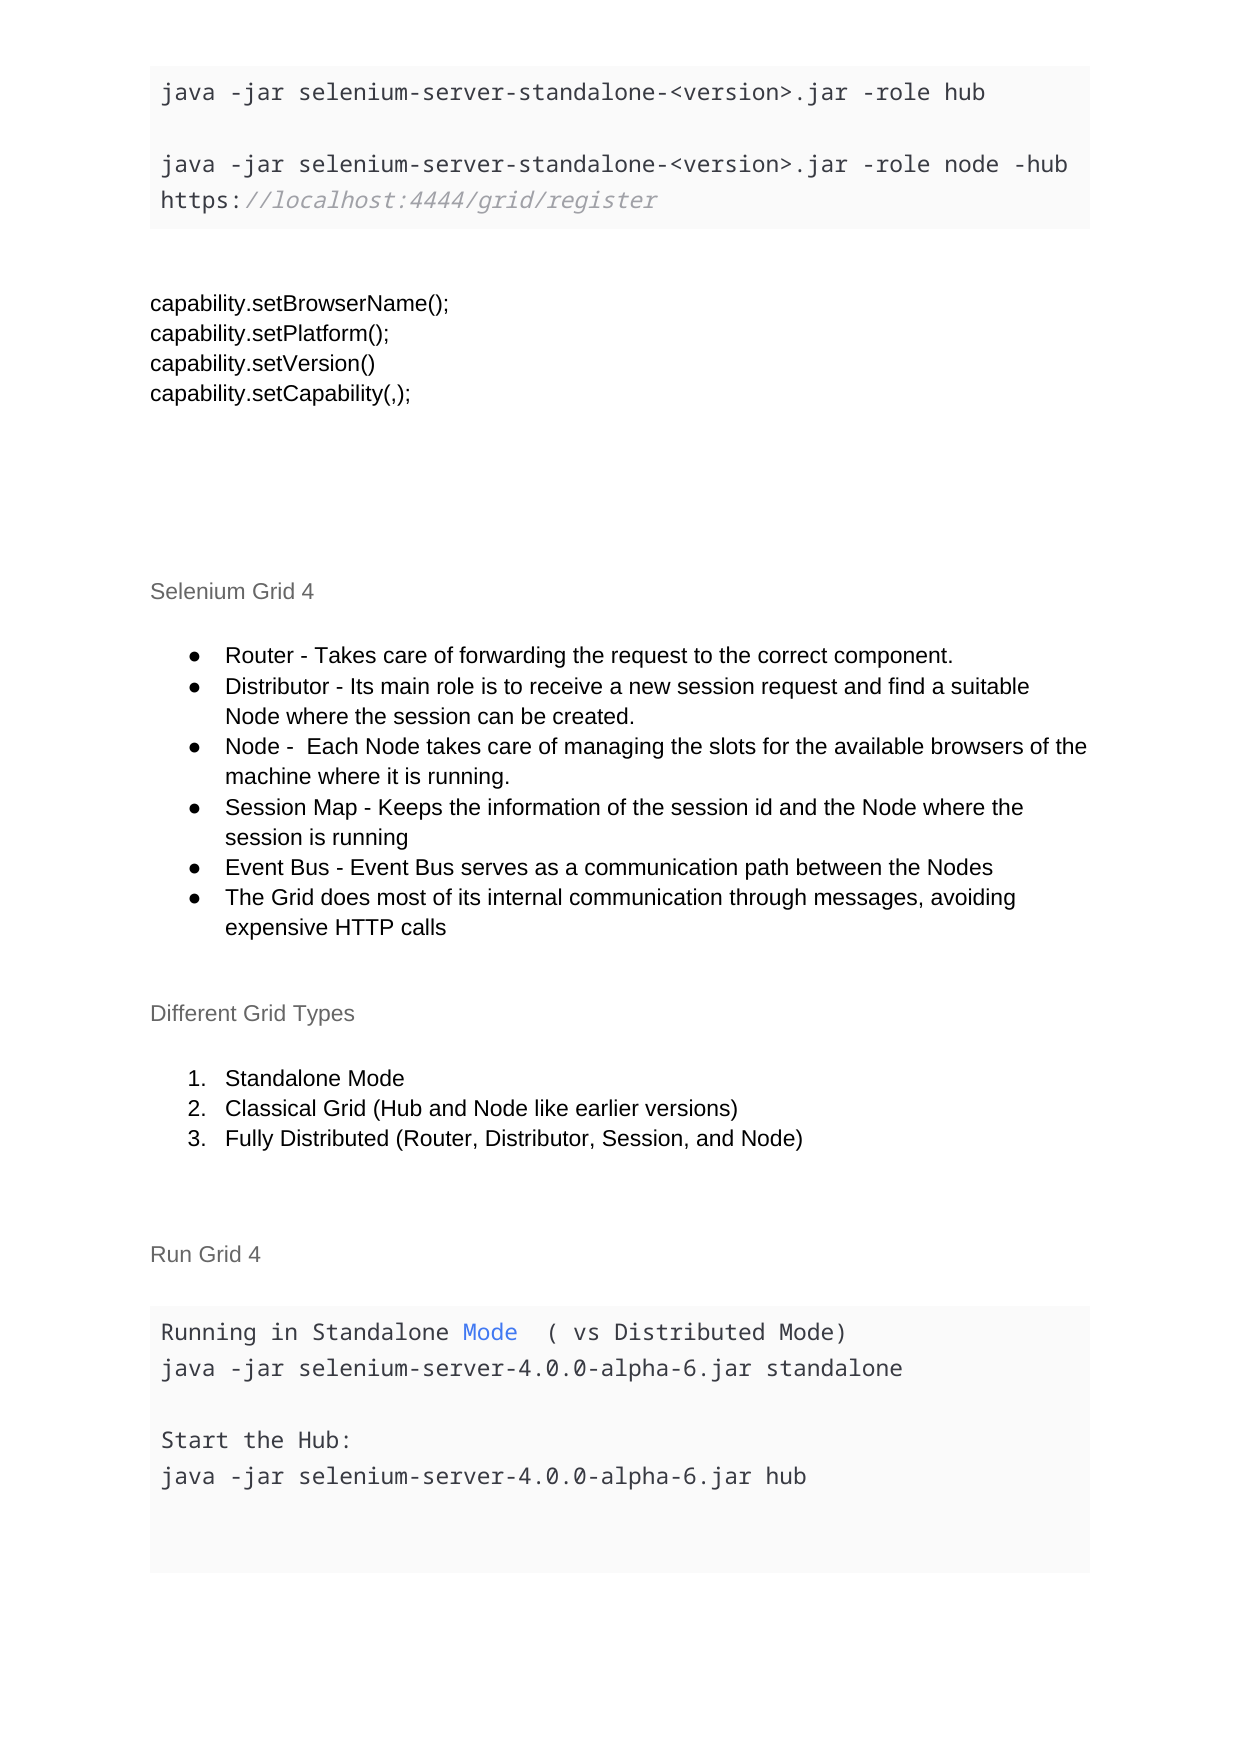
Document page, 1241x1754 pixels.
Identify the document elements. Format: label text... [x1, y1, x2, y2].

list Fully Distributed (Router, Distributor, Session, and Node) [187, 1125, 1090, 1151]
text capability.setBrowserName(); [150, 290, 1090, 316]
text capability.setPlatform(); [150, 320, 1090, 346]
subtitle Selenium Grid 4 [150, 578, 1090, 604]
list Distributor - Its main role is to receive a new session request and find a suitable Node where the session can be created. [187, 673, 1090, 729]
list Router - Takes care of forwarding the request to the correct component. [187, 642, 1090, 669]
text capability.setVersion() [150, 350, 1090, 377]
list Node - Each Node takes care of managing the slots for the available browsers of the machine where it is running. [187, 733, 1090, 790]
text capability.setCapability(,); [150, 380, 1090, 407]
subtitle Run Grid 4 [150, 1241, 1090, 1267]
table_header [150, 1306, 1090, 1573]
list The Grid does most of its internal communication through messages, avoiding expensive HTTP calls [187, 884, 1090, 941]
list Standalone Mode [187, 1065, 1090, 1091]
list Classical Grid (Hub and Node like earlier versions) [187, 1095, 1090, 1121]
list Session Map - Keeps the information of the session id and the Node where the session is running [187, 793, 1090, 850]
subtitle Different Grid Types [150, 1000, 1090, 1026]
list Event Bus - Event Bus serves as a communication path between the Nodes [187, 854, 1090, 880]
table_header java -jar selenium-server-standalone-<version>.jar -role hub java -jar selenium-server-standalone-<version>.jar -role node -hub https://localhost:4444/grid/register [150, 66, 1090, 229]
